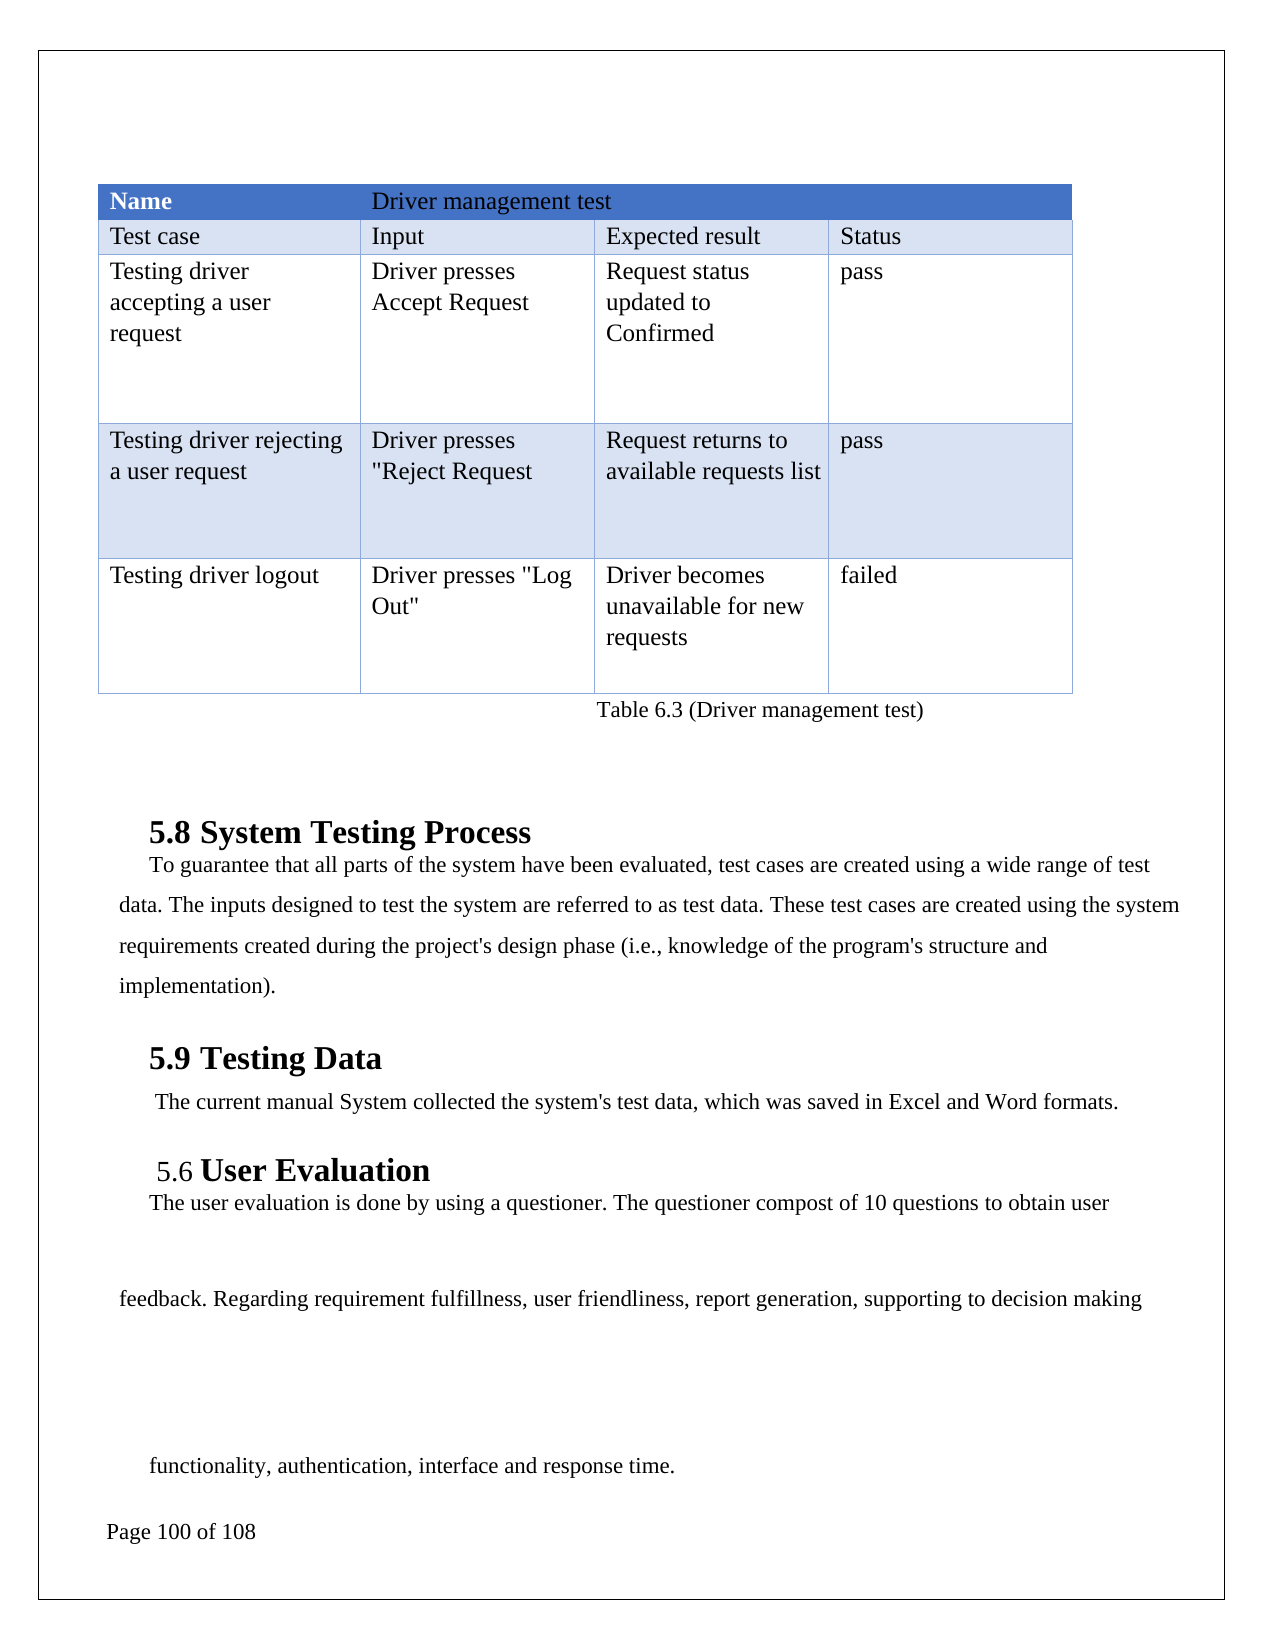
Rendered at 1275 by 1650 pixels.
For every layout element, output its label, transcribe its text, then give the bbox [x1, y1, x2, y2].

table_cell Testing driver logout [99, 559, 360, 693]
table_cell Request returns to available requests list [595, 424, 828, 558]
table_header Driver management test [360, 184, 1072, 220]
subtitle 5.8 System Testing Process [119, 813, 1200, 851]
table_cell Driver presses Accept Request [361, 255, 594, 423]
table_header Name [98, 184, 360, 220]
text The current manual System collected the system's test data, which was saved in Excel and Word formats. [119, 1088, 1124, 1114]
subtitle 5.6 User Evaluation [119, 1150, 1200, 1188]
table_cell Expected result [595, 220, 828, 254]
table_cell failed [829, 559, 1072, 693]
table_cell Testing driver accepting a user request [99, 255, 360, 423]
subtitle 5.9 Testing Data [119, 1038, 1200, 1077]
text The user evaluation is done by using a questioner. The questioner compost of 10 questions to obtain user feedback. Regarding requirement fulfillness, user friendliness, report generation, supporting to decision making [119, 1188, 1200, 1431]
table_cell Test case [99, 220, 360, 254]
table_cell Request status updated to Confirmed [595, 255, 828, 423]
table_cell Driver presses "Log Out" [361, 559, 594, 693]
table_cell Testing driver rejecting a user request [99, 424, 360, 558]
table_cell Input [361, 220, 594, 254]
text functionality, authentication, interface and response time. [119, 1452, 1124, 1479]
text To guarantee that all parts of the system have been evaluated, test cases are created using a wide range of test data. The inputs designed to test the system are referred to as test data. These test cases are created using the system requirements created during the project's design phase (i.e., knowledge of the program's structure and implementation). [119, 851, 1200, 999]
table_cell Driver becomes unavailable for new requests [595, 559, 828, 693]
table_cell pass [829, 424, 1072, 558]
table_cell Driver presses "Reject Request [361, 424, 594, 558]
table_cell Status [829, 220, 1072, 254]
text Table 6.3 (Driver management test) [39, 192, 924, 752]
table_cell pass [829, 255, 1072, 423]
